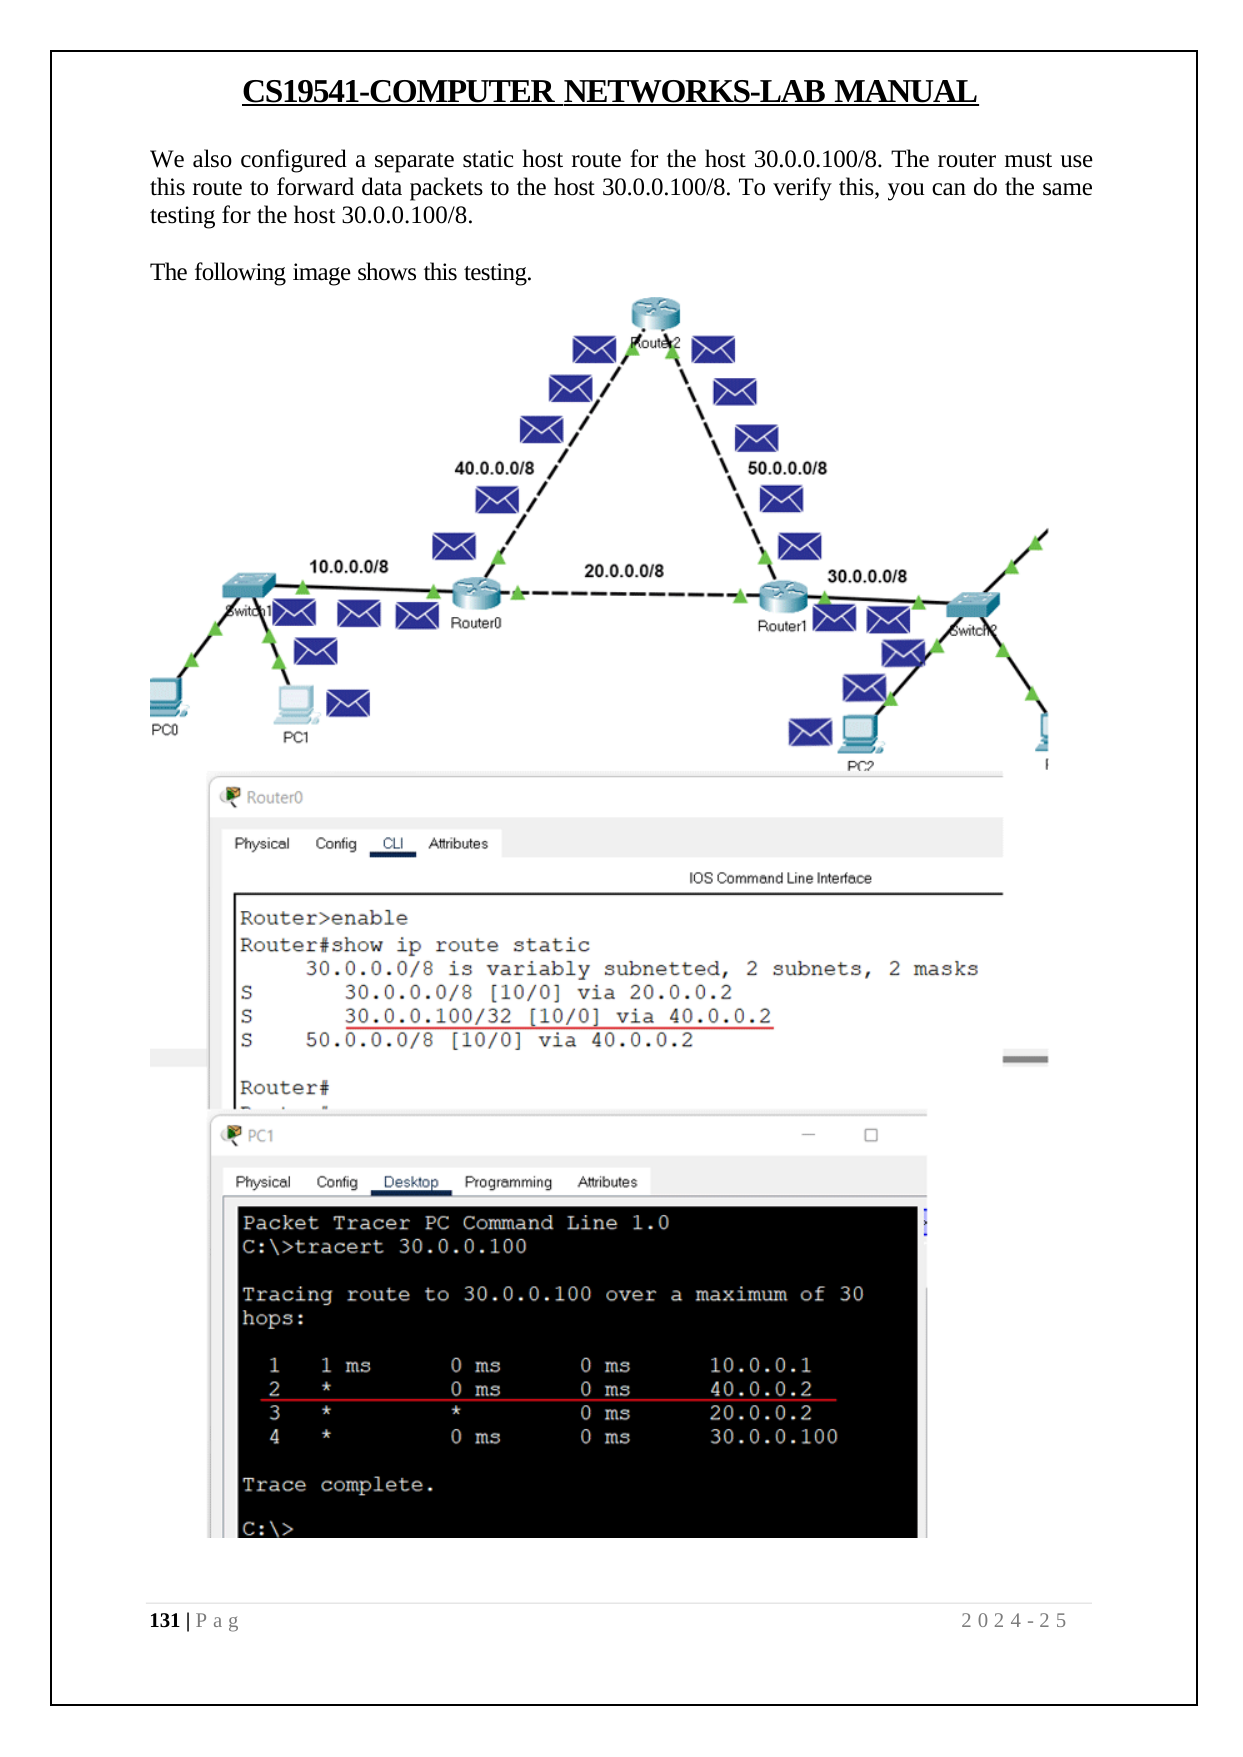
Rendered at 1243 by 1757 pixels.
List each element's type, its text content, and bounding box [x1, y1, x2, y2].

text The following image shows this testing. [150, 257, 1196, 285]
picture [150, 297, 1049, 1538]
text We also configured a separate static host route for the host 30.0.0.100/8. The router must use this route to forward data packets to the host 30.0.0.100/8. To verify this, you can do the same testing for the host 30.0.0.100/8. [150, 145, 1094, 229]
